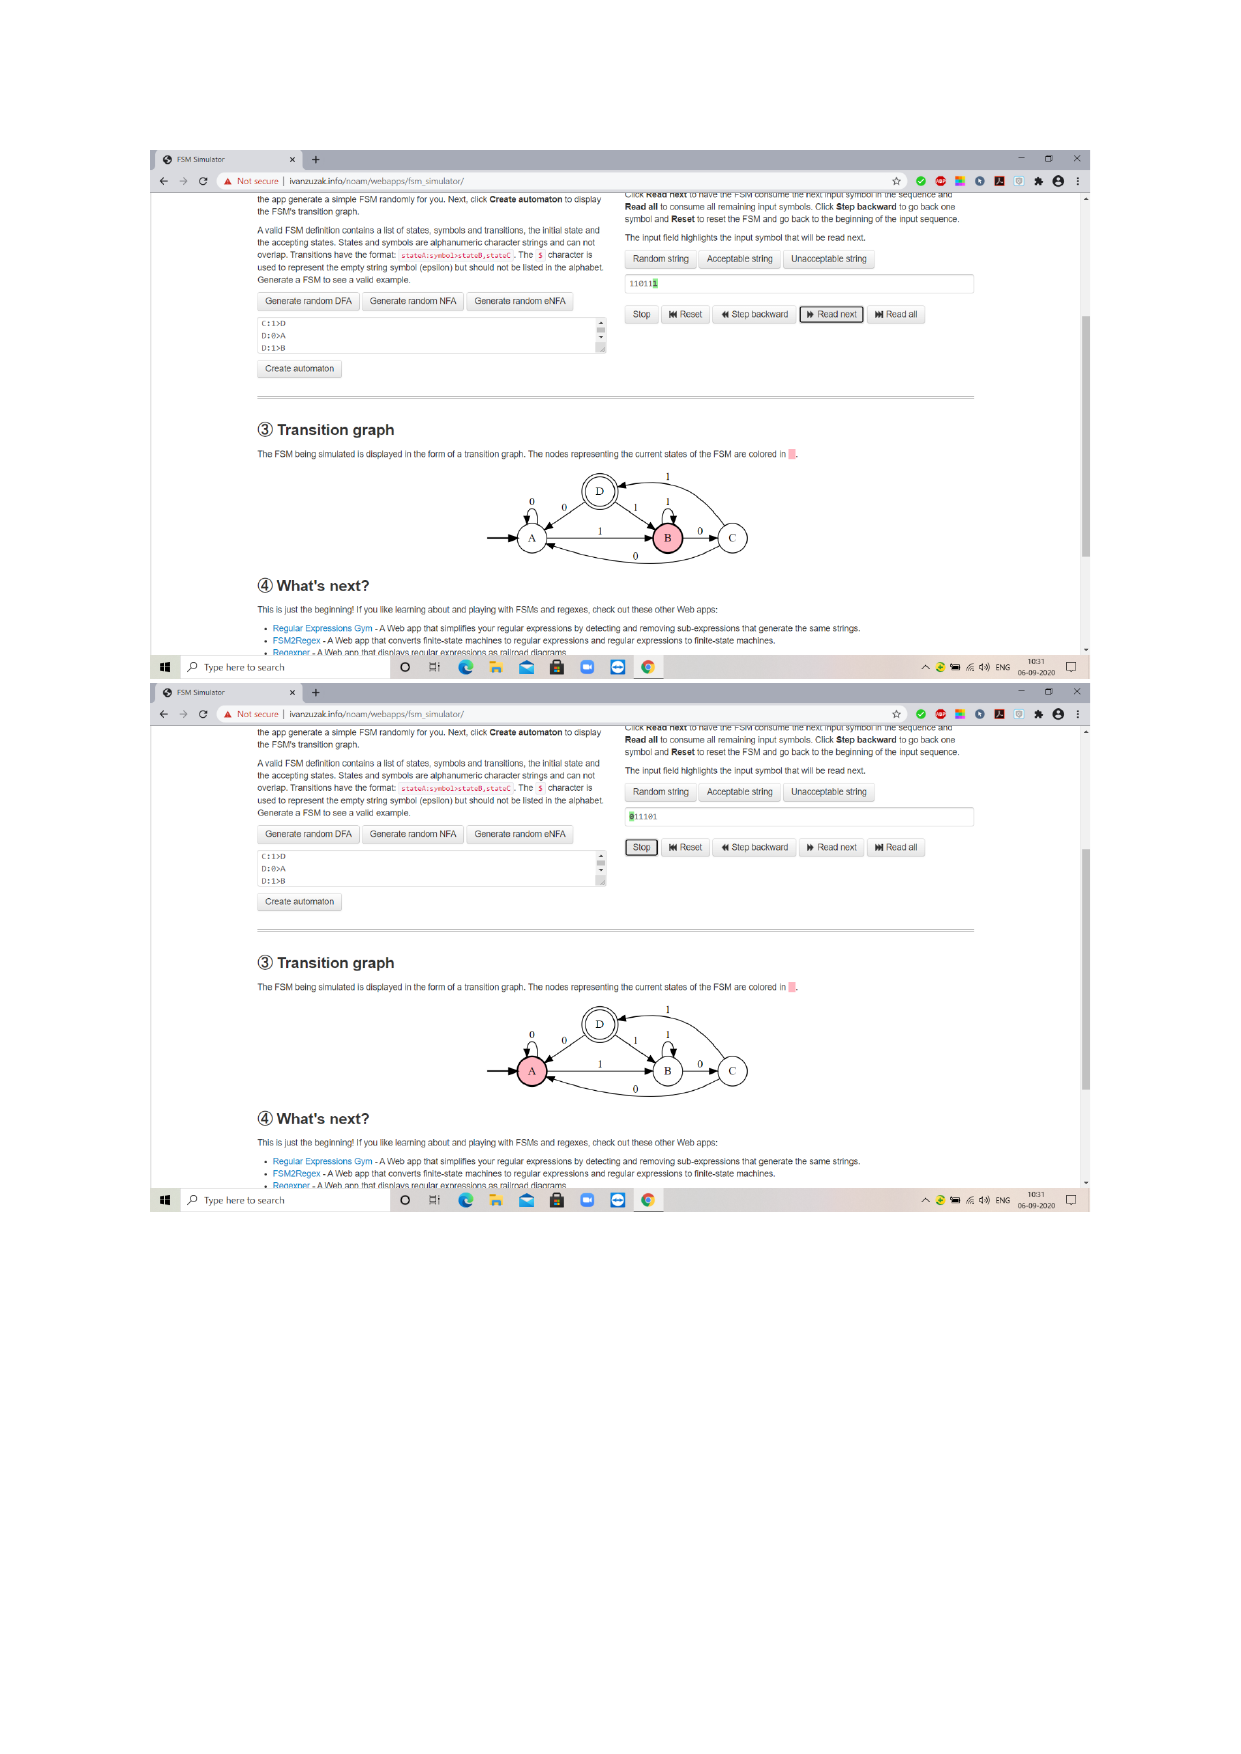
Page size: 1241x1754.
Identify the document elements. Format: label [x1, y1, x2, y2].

picture [150, 150, 1091, 679]
picture [150, 683, 1091, 1212]
